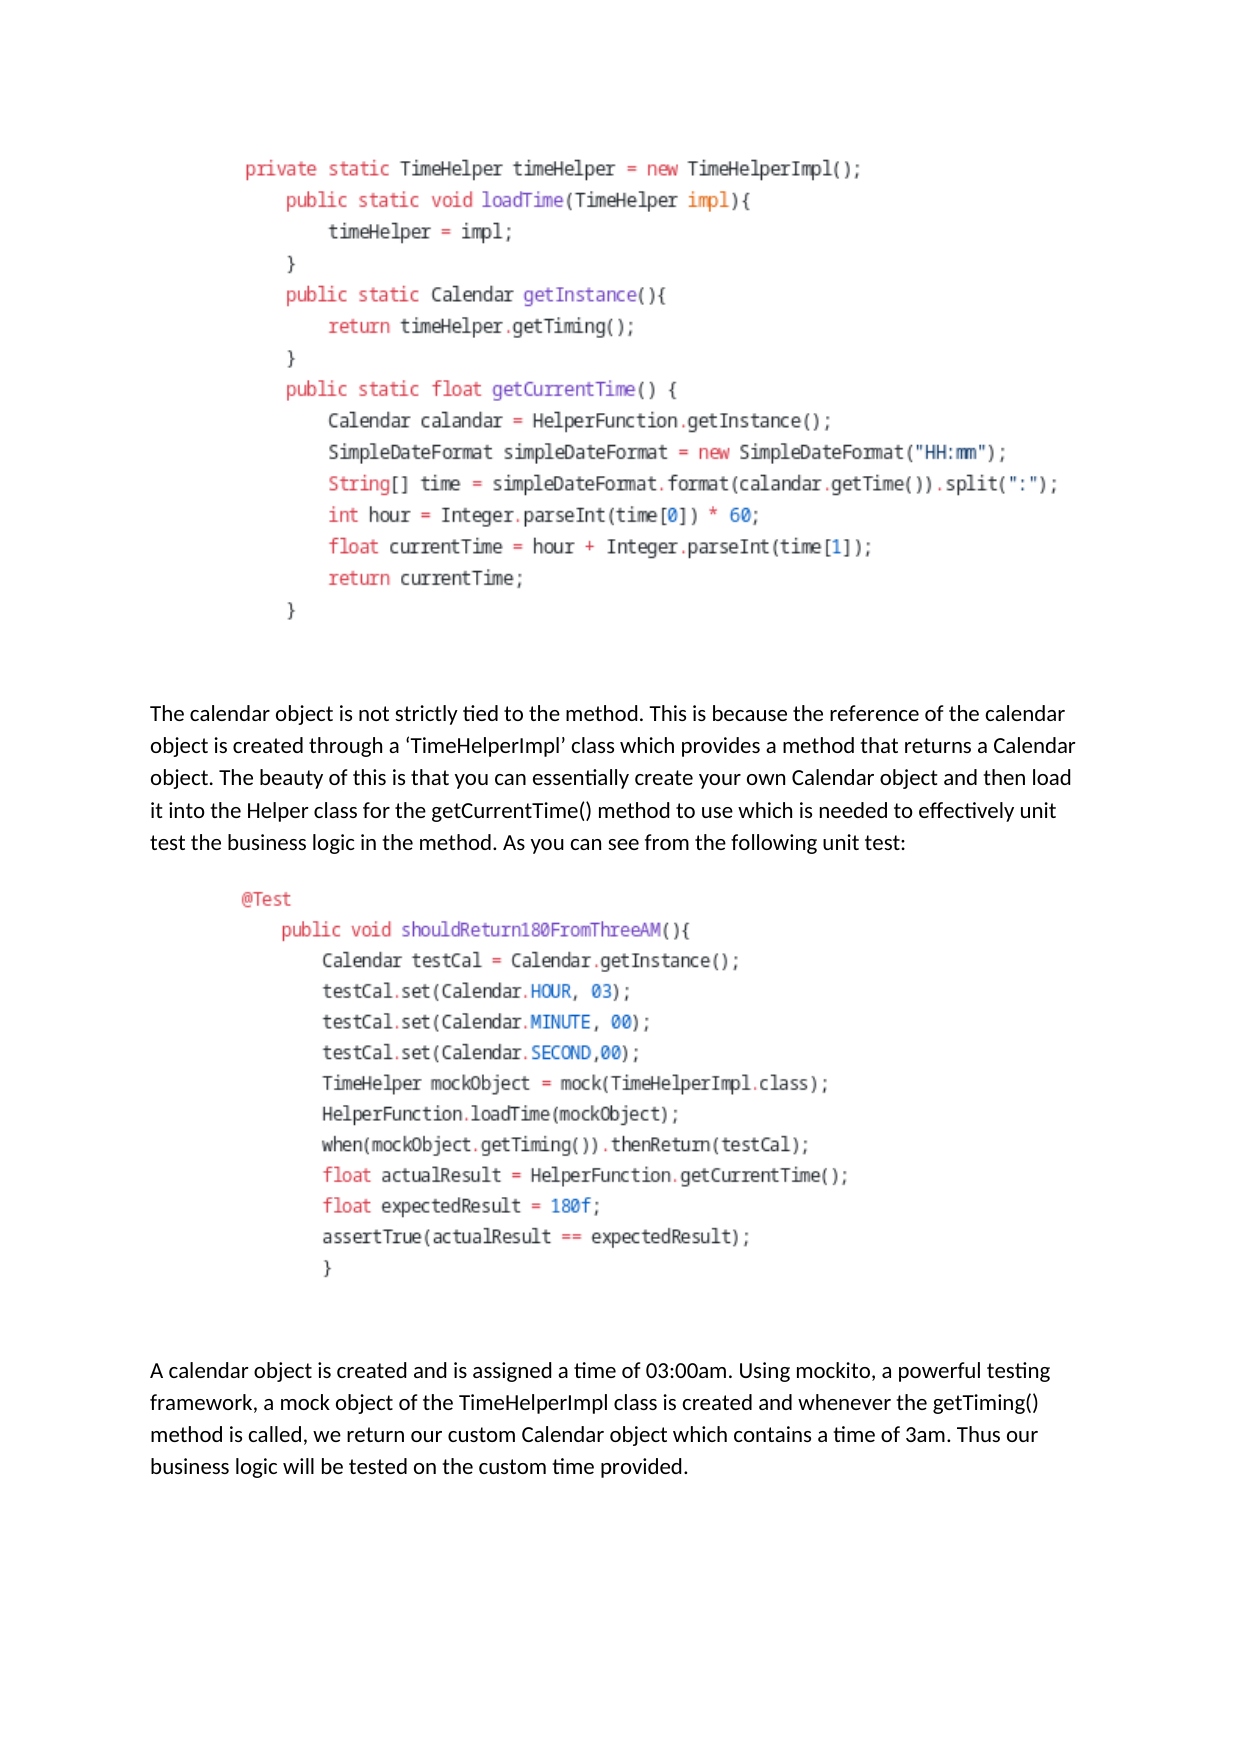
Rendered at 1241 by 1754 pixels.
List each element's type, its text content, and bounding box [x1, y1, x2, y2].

text A calendar object is created and is assigned a time of 03:00am. Using mockito, a powerful testing framework, a mock object of the TimeHelperImpl class is created and whenever the getTiming() method is called, we return our custom Calendar object which contains a time of 3am. Thus our business logic will be tested on the custom time provided. [150, 1356, 1090, 1481]
text The calendar object is not strictly tied to the method. This is because the reference of the calendar object is created through a ‘TimeHelperImpl’ class which provides a method that returns a Calendar object. The beauty of this is that you can essentially create your own Calendar object and then load it into the Helper class for the getCurrentTime() method to use which is needed to effectively unit test the business logic in the method. As you can see from the following unit test: [150, 699, 1090, 856]
